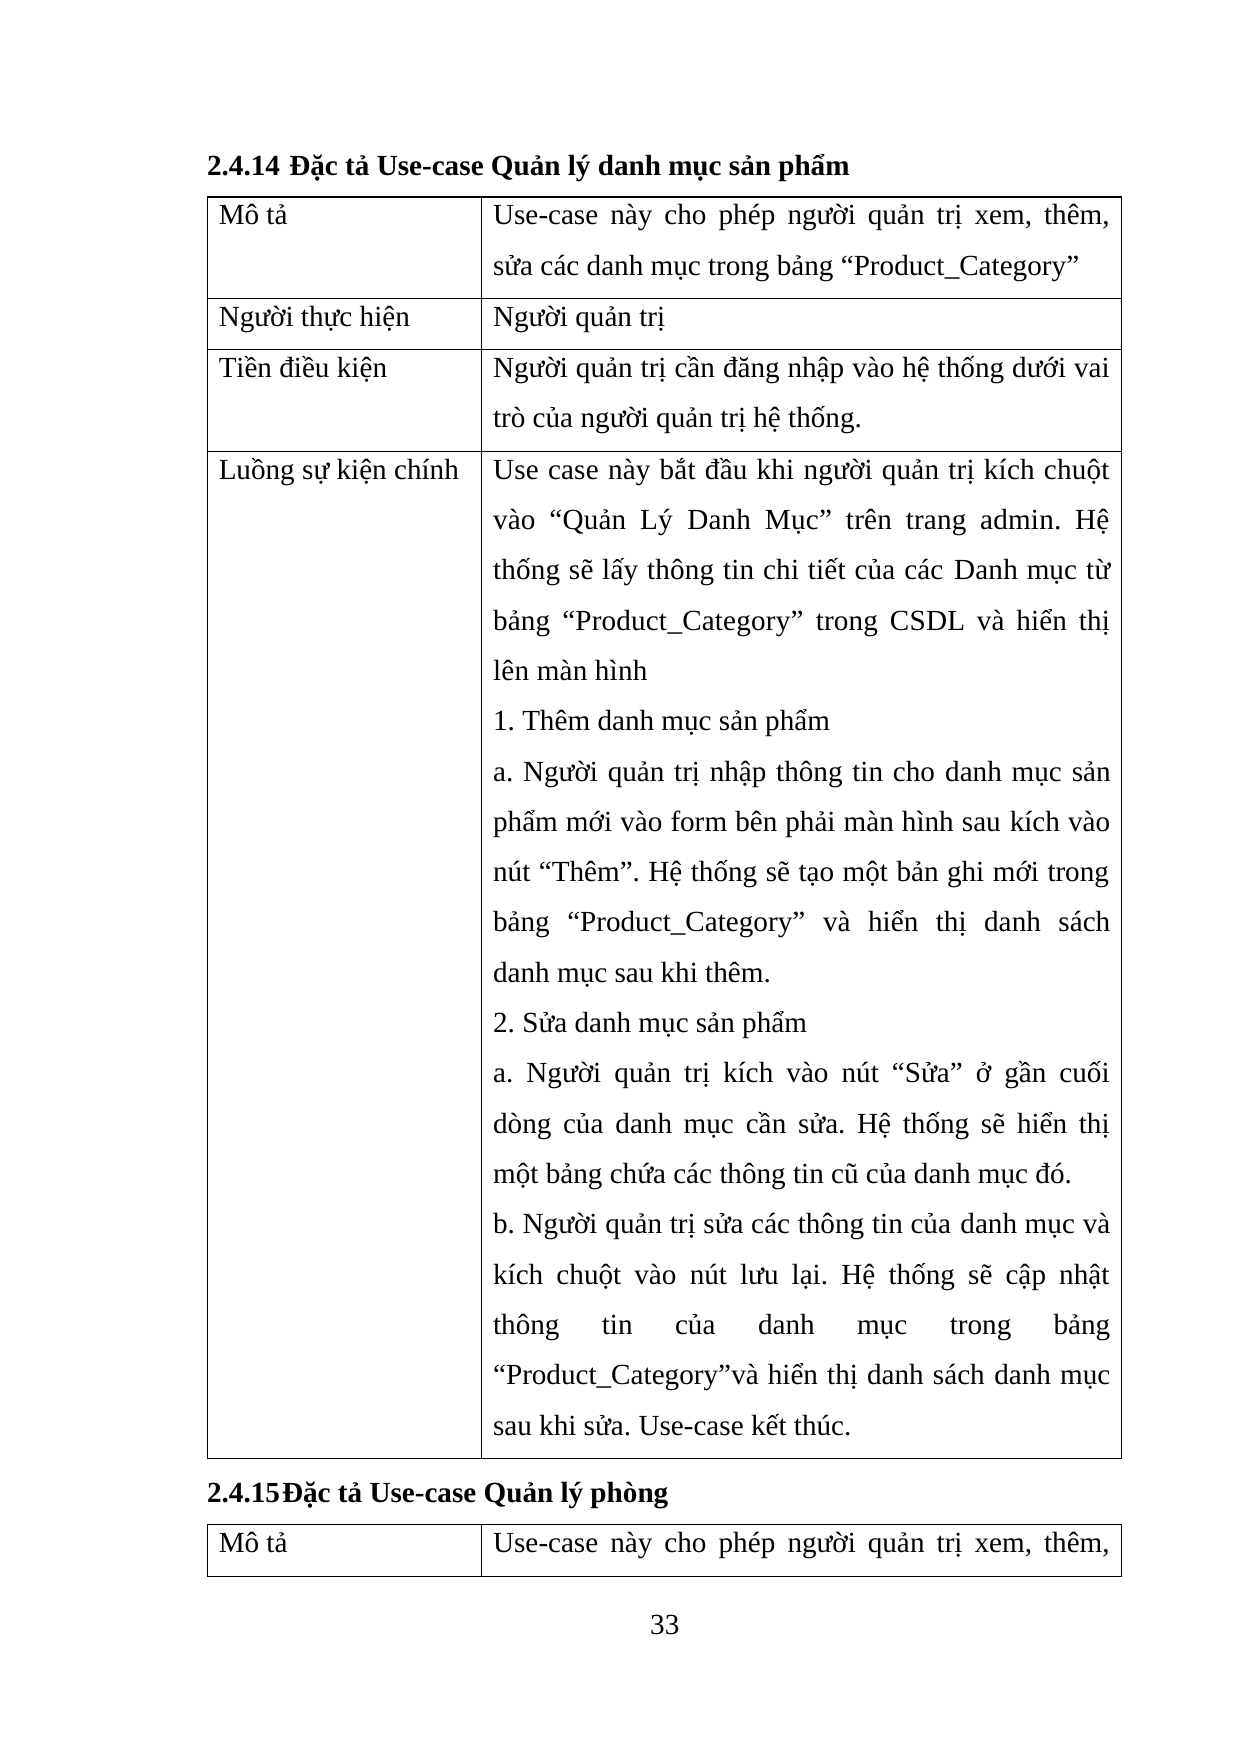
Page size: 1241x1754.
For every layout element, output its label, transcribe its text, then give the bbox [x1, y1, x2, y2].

subtitle Đặc tả Use-case Quản lý danh mục sản phẩm [207, 148, 1122, 181]
subtitle Đặc tả Use-case Quản lý phòng [207, 1476, 1122, 1509]
table_cell Người thực hiện [208, 299, 481, 349]
table_cell Use case này bắt đầu khi người quản trị kích chuột vào “Quản Lý Danh Mục” trên trang admin. Hệ thống sẽ lấy thông tin chi tiết của các Danh mục từ bảng “Product_Category” trong CSDL và hiển thị lên màn hình 1. Thêm danh mục sản phẩm a. Người quản trị nhập thông tin cho danh mục sản phẩm mới vào form bên phải màn hình sau kích vào nút “Thêm”. Hệ thống sẽ tạo một bản ghi mới trong bảng “Product_Category” và hiển thị danh sách danh mục sau khi thêm. 2. Sửa danh mục sản phẩm a. Người quản trị kích vào nút “Sửa” ở gần cuối dòng của danh mục cần sửa. Hệ thống sẽ hiển thị một bảng chứa các thông tin cũ của danh mục đó. b. Người quản trị sửa các thông tin của danh mục và kích chuột vào nút lưu lại. Hệ thống sẽ cập nhật thông tin của danh mục trong bảng “Product_Category”và hiển thị danh sách danh mục sau khi sửa. Use-case kết thúc. [482, 452, 1121, 1458]
table_cell Người quản trị [482, 299, 1121, 349]
table_cell Tiền điều kiện [208, 350, 481, 451]
table_cell Luồng sự kiện chính [208, 452, 481, 1458]
table_header Mô tả [208, 198, 481, 298]
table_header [482, 1525, 1121, 1576]
table_header Mô tả [208, 1525, 481, 1576]
table_cell Người quản trị cần đăng nhập vào hệ thống dưới vai trò của người quản trị hệ thống. [482, 350, 1121, 451]
table_header Use-case này cho phép người quản trị xem, thêm, sửa các danh mục trong bảng “Product_Category” [482, 198, 1121, 298]
